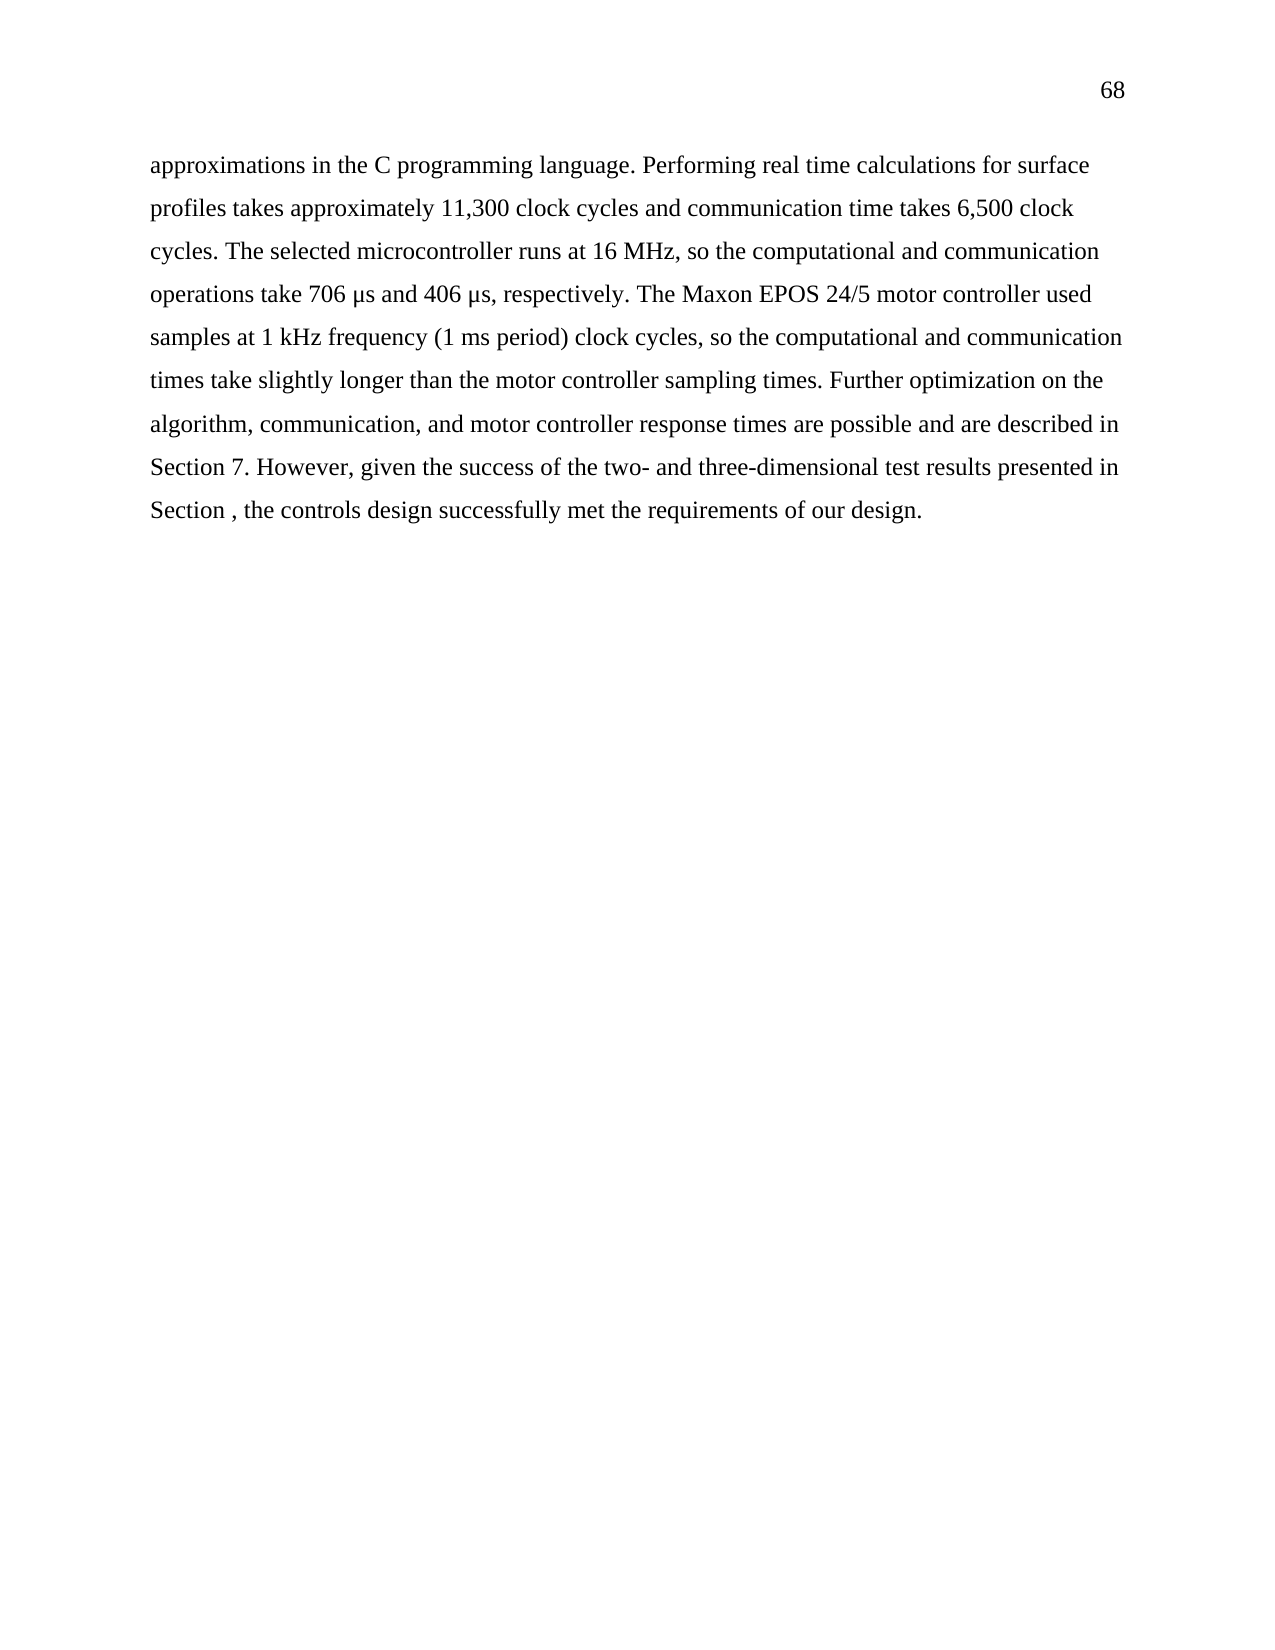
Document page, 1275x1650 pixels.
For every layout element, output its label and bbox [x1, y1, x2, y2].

text [150, 150, 1125, 524]
